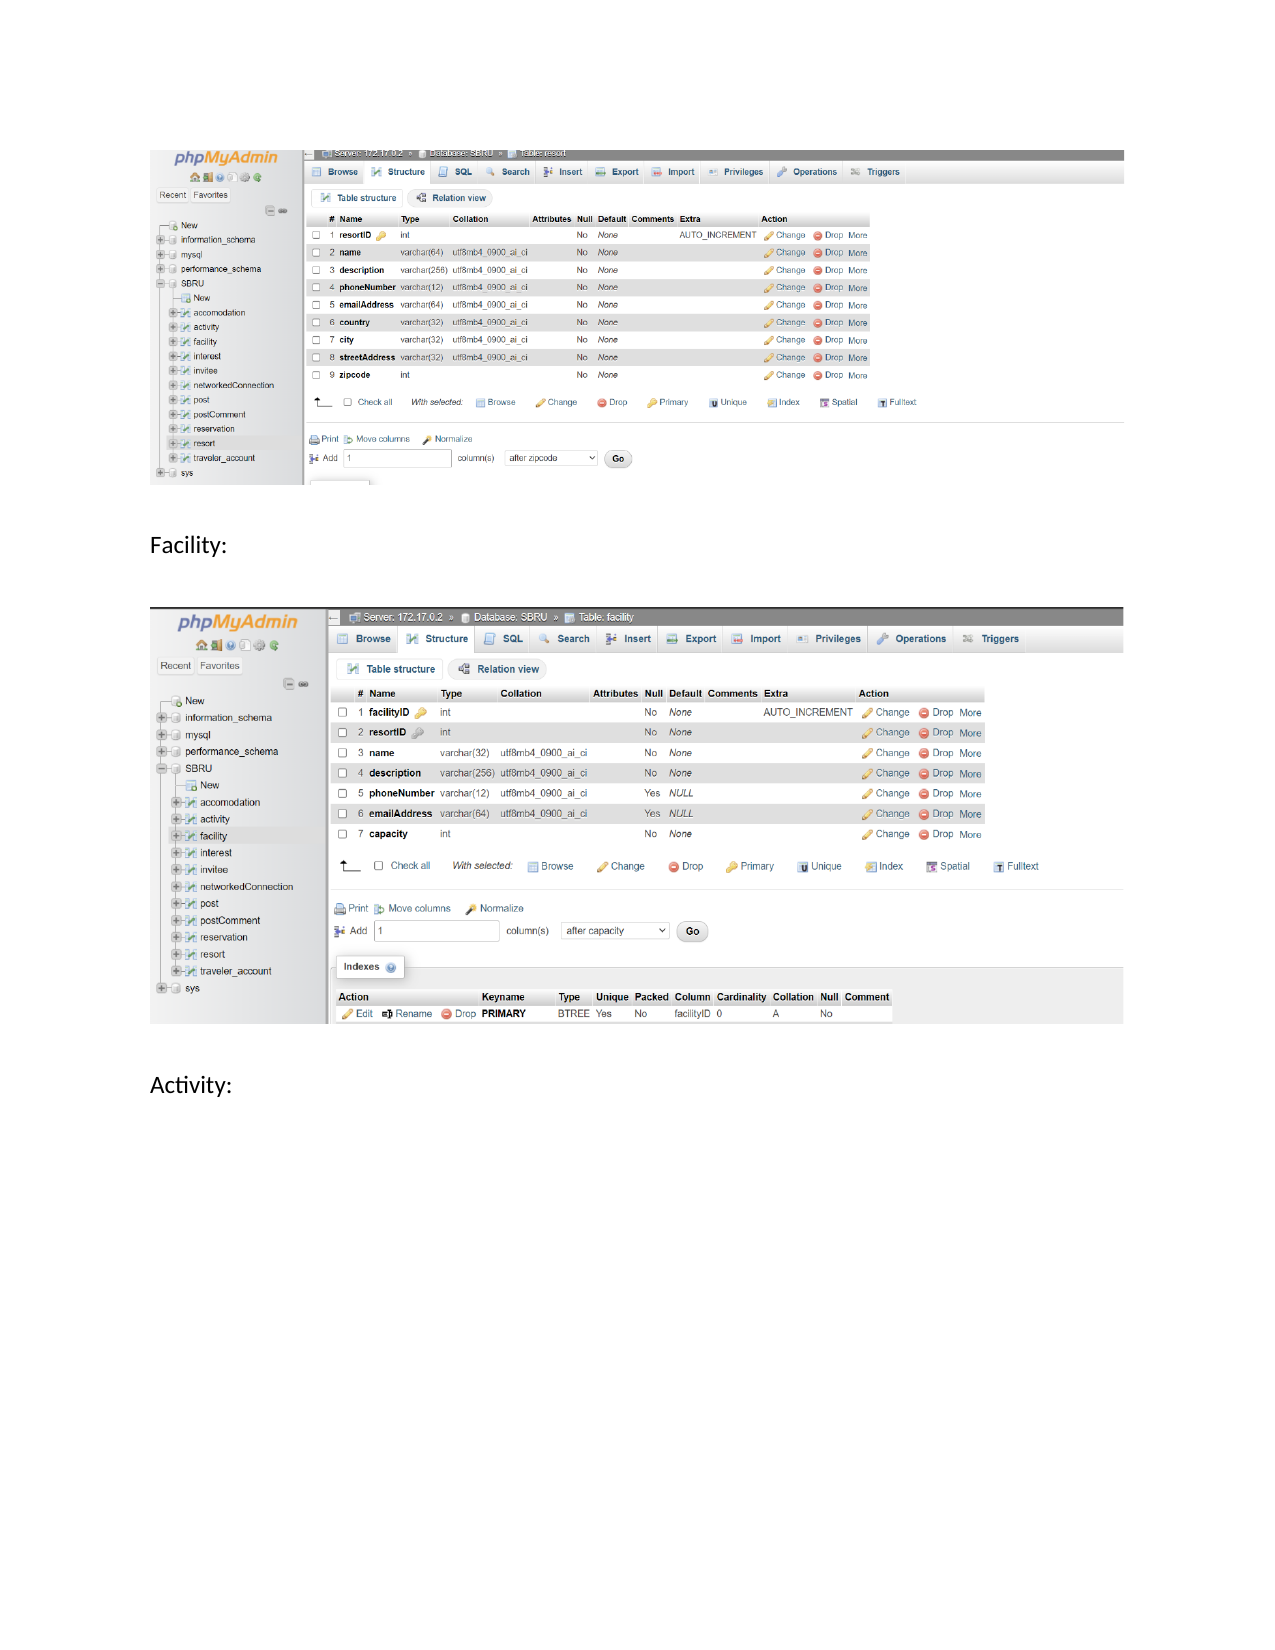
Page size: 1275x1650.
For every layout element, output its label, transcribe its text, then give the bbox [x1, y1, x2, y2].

picture [150, 150, 1125, 485]
text Activity: [150, 1069, 1125, 1099]
text Facility: [150, 529, 1125, 560]
picture [150, 607, 1124, 1024]
